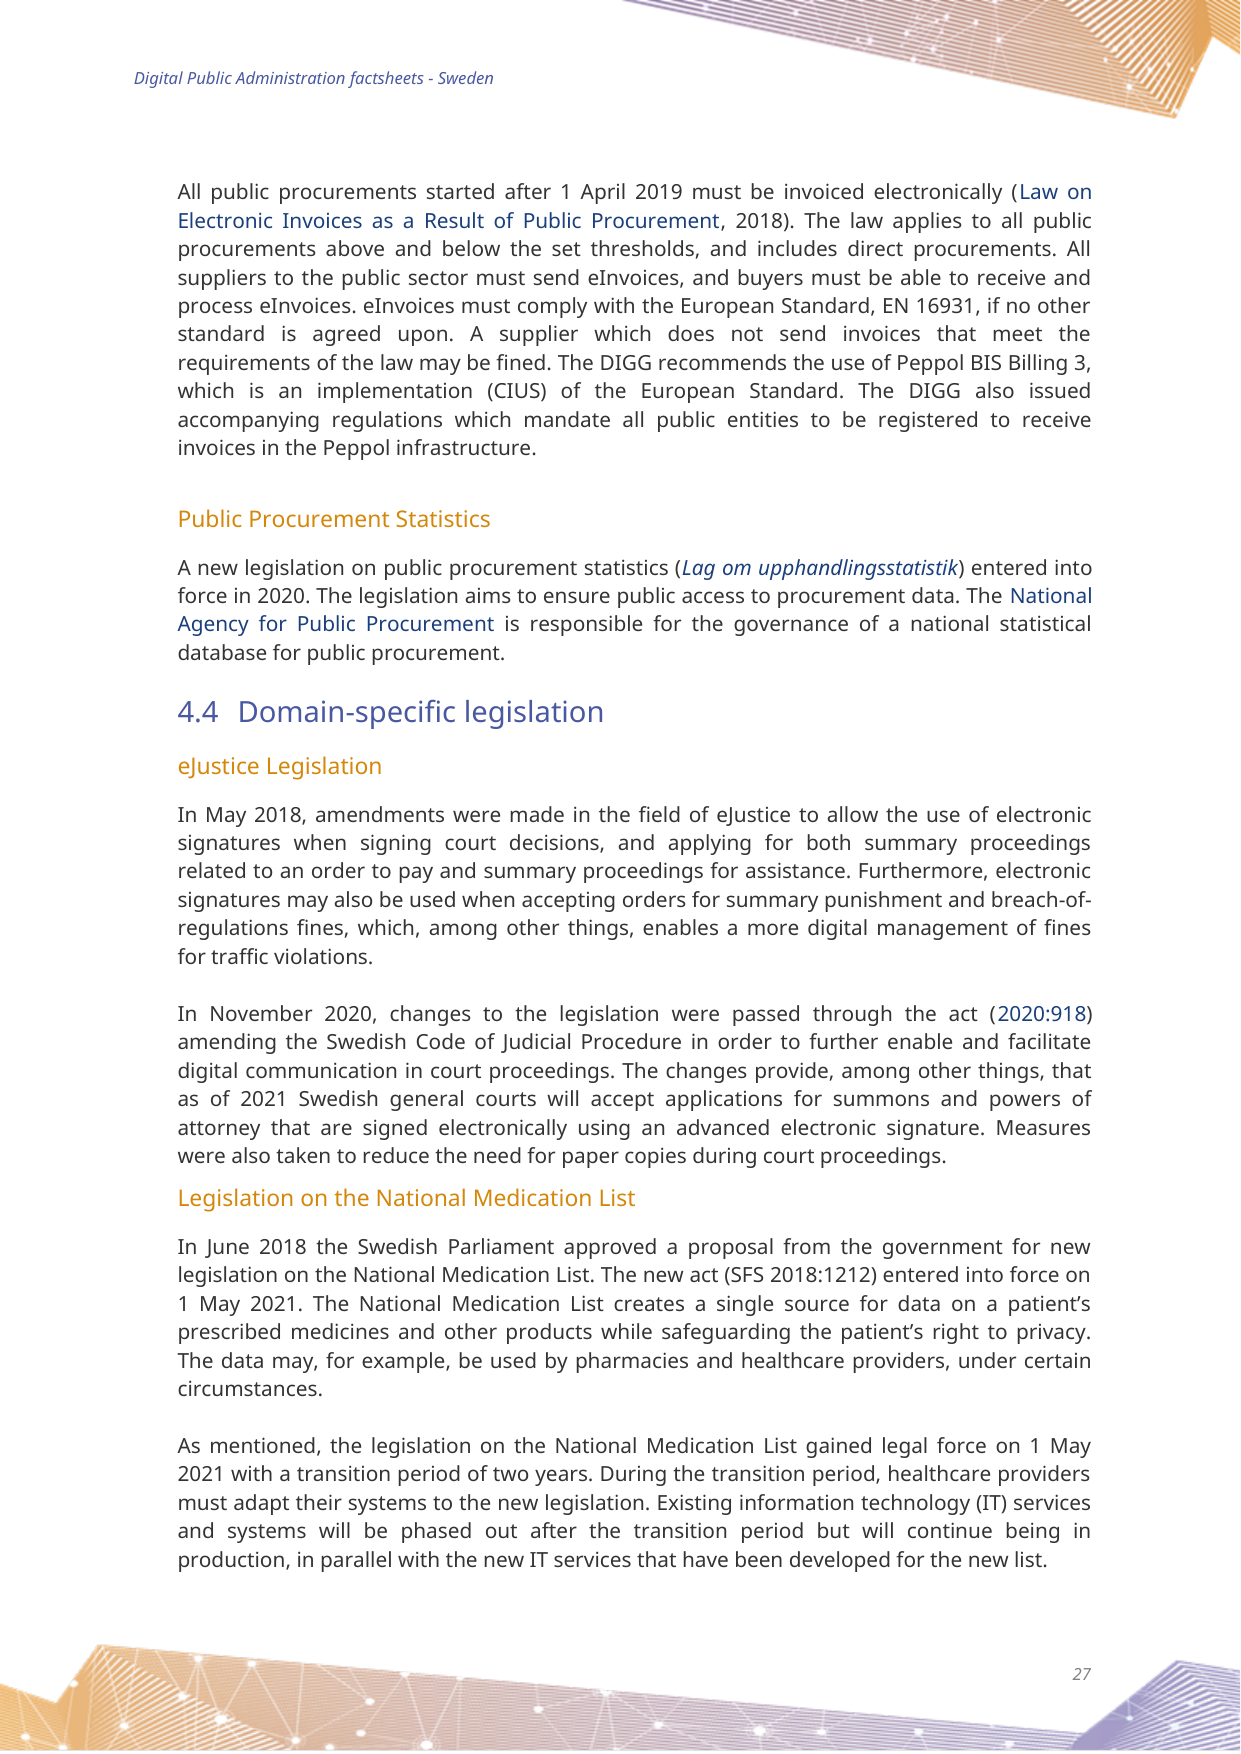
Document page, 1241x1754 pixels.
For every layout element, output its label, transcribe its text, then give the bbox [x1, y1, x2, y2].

subtitle Domain-specific legislation [177, 691, 1092, 731]
text In June 2018 the Swedish Parliament approved a proposal from the government for new legislation on the National Medication List. The new act (SFS 2018:1212) entered into force on 1 May 2021. The National Medication List creates a single source for data on a patient’s prescribed medicines and other products while safeguarding the patient’s right to privacy. The data may, for example, be used by pharmacies and healthcare providers, under certain circumstances. [177, 1232, 1092, 1403]
picture [0, 1634, 1241, 1752]
subtitle Public Procurement Statistics [177, 503, 1092, 534]
text As mentioned, the legislation on the National Medication List gained legal force on 1 May 2021 with a transition period of two years. During the transition period, healthcare providers must adapt their systems to the new legislation. Existing information technology (IT) services and systems will be phased out after the transition period but will continue being in production, in parallel with the new IT services that have been developed for the new list. [177, 1431, 1092, 1573]
text A new legislation on public procurement statistics (Lag om upphandlingsstatistik) entered into force in 2020. The legislation aims to ensure public access to procurement data. The National Agency for Public Procurement is responsible for the governance of a national statistical database for public procurement. [177, 553, 1092, 666]
text In November 2020, changes to the legislation were passed through the act (2020:918) amending the Swedish Code of Judicial Procedure in order to further enable and facilitate digital communication in court proceedings. The changes provide, among other things, that as of 2021 Swedish general courts will accept applications for summons and powers of attorney that are signed electronically using an advanced electronic signature. Measures were also taken to reduce the need for paper copies during court proceedings. [177, 999, 1092, 1169]
text All public procurements started after 1 April 2019 must be invoiced electronically (Law on Electronic Invoices as a Result of Public Procurement, 2018). The law applies to all public procurements above and below the set thresholds, and includes direct procurements. All suppliers to the public sector must send eInvoices, and buyers must be able to receive and process eInvoices. eInvoices must comply with the European Standard, EN 16931, if no other standard is agreed upon. A supplier which does not send invoices that meet the requirements of the law may be fined. The DIGG recommends the use of Peppol BIS Billing 3, which is an implementation (CIUS) of the European Standard. The DIGG also issued accompanying regulations which mandate all public entities to be registered to receive invoices in the Peppol infrastructure. [177, 177, 1092, 462]
text In May 2018, amendments were made in the field of eJustice to allow the use of electronic signatures when signing court decisions, and applying for both summary proceedings related to an order to pay and summary proceedings for assistance. Furthermore, electronic signatures may also be used when accepting orders for summary punishment and breach-of-regulations fines, which, among other things, enables a more digital management of fines for traffic violations. [177, 800, 1092, 970]
subtitle Legislation on the National Medication List [177, 1182, 1092, 1213]
subtitle eJustice Legislation [177, 750, 1092, 781]
picture [209, 0, 1241, 153]
